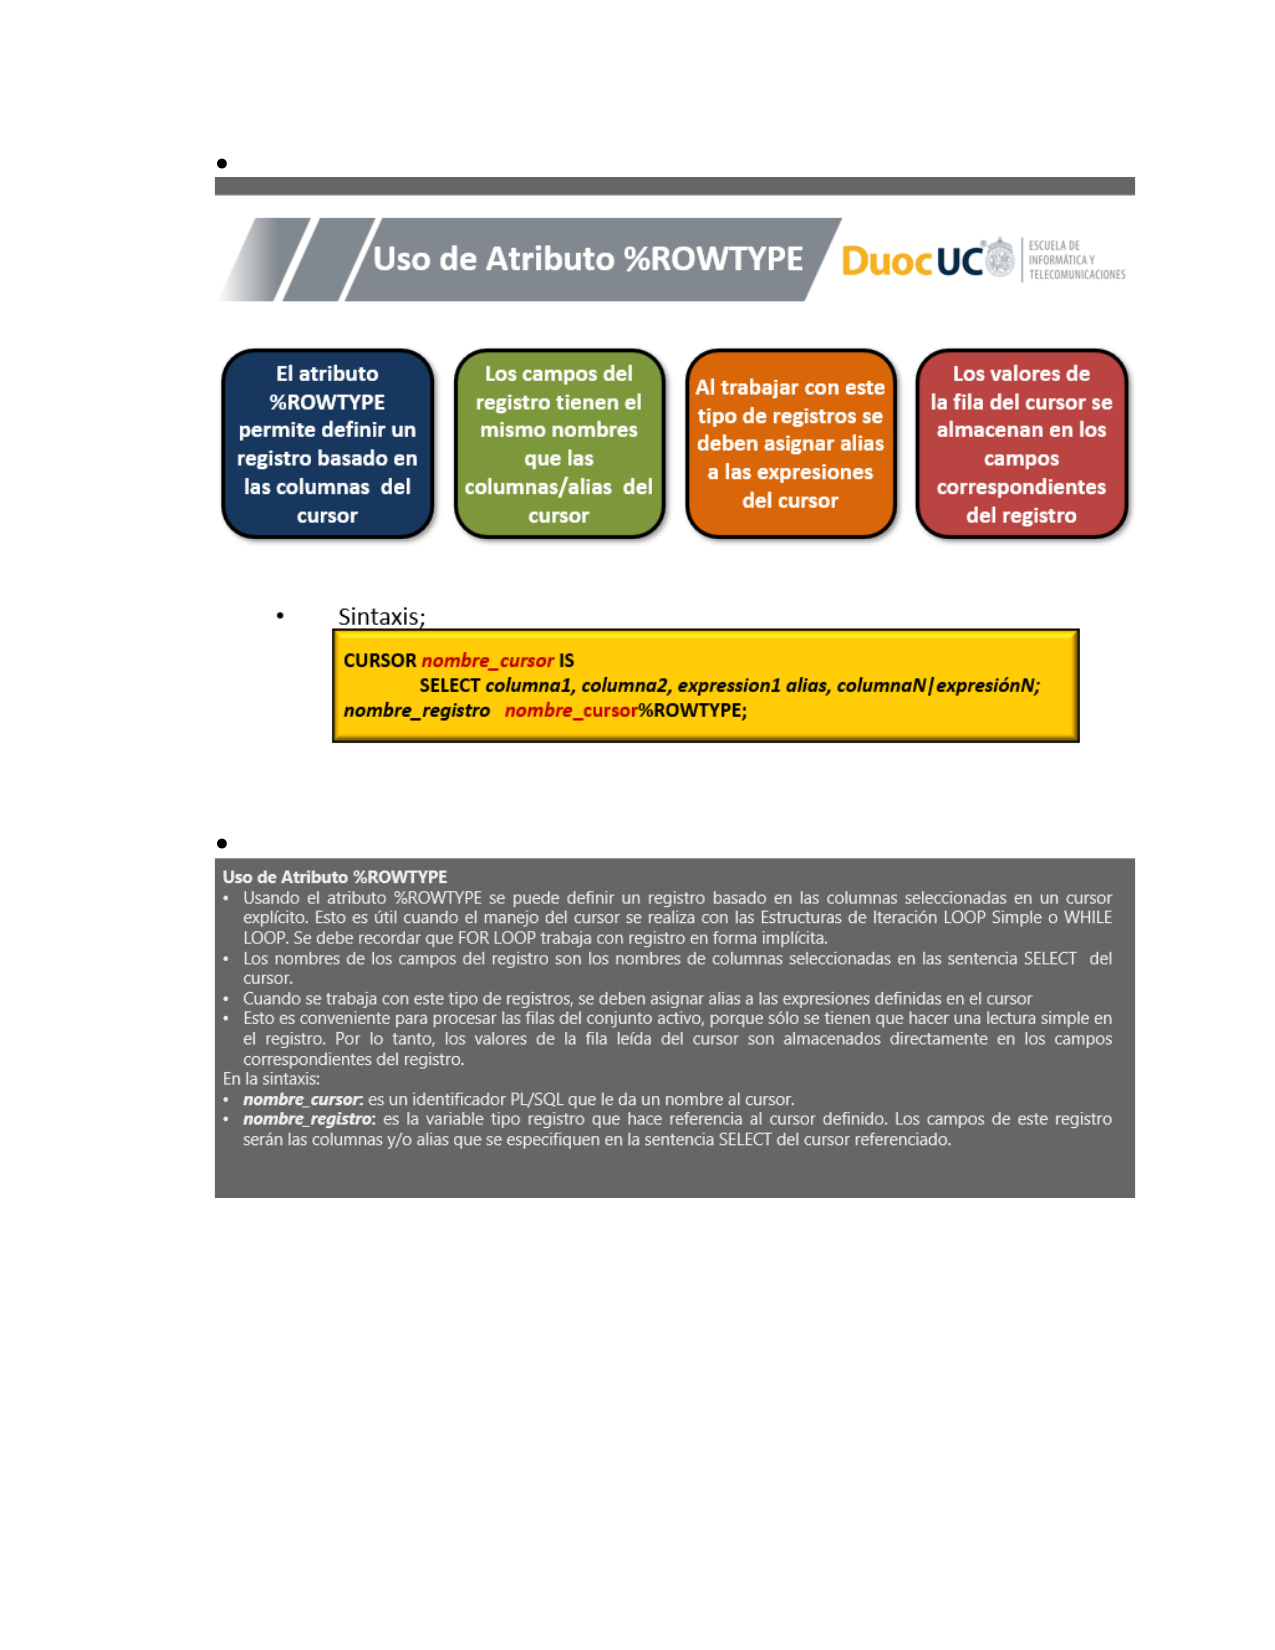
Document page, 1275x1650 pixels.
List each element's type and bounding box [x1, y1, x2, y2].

picture [214, 858, 1136, 1198]
picture [214, 177, 1136, 809]
